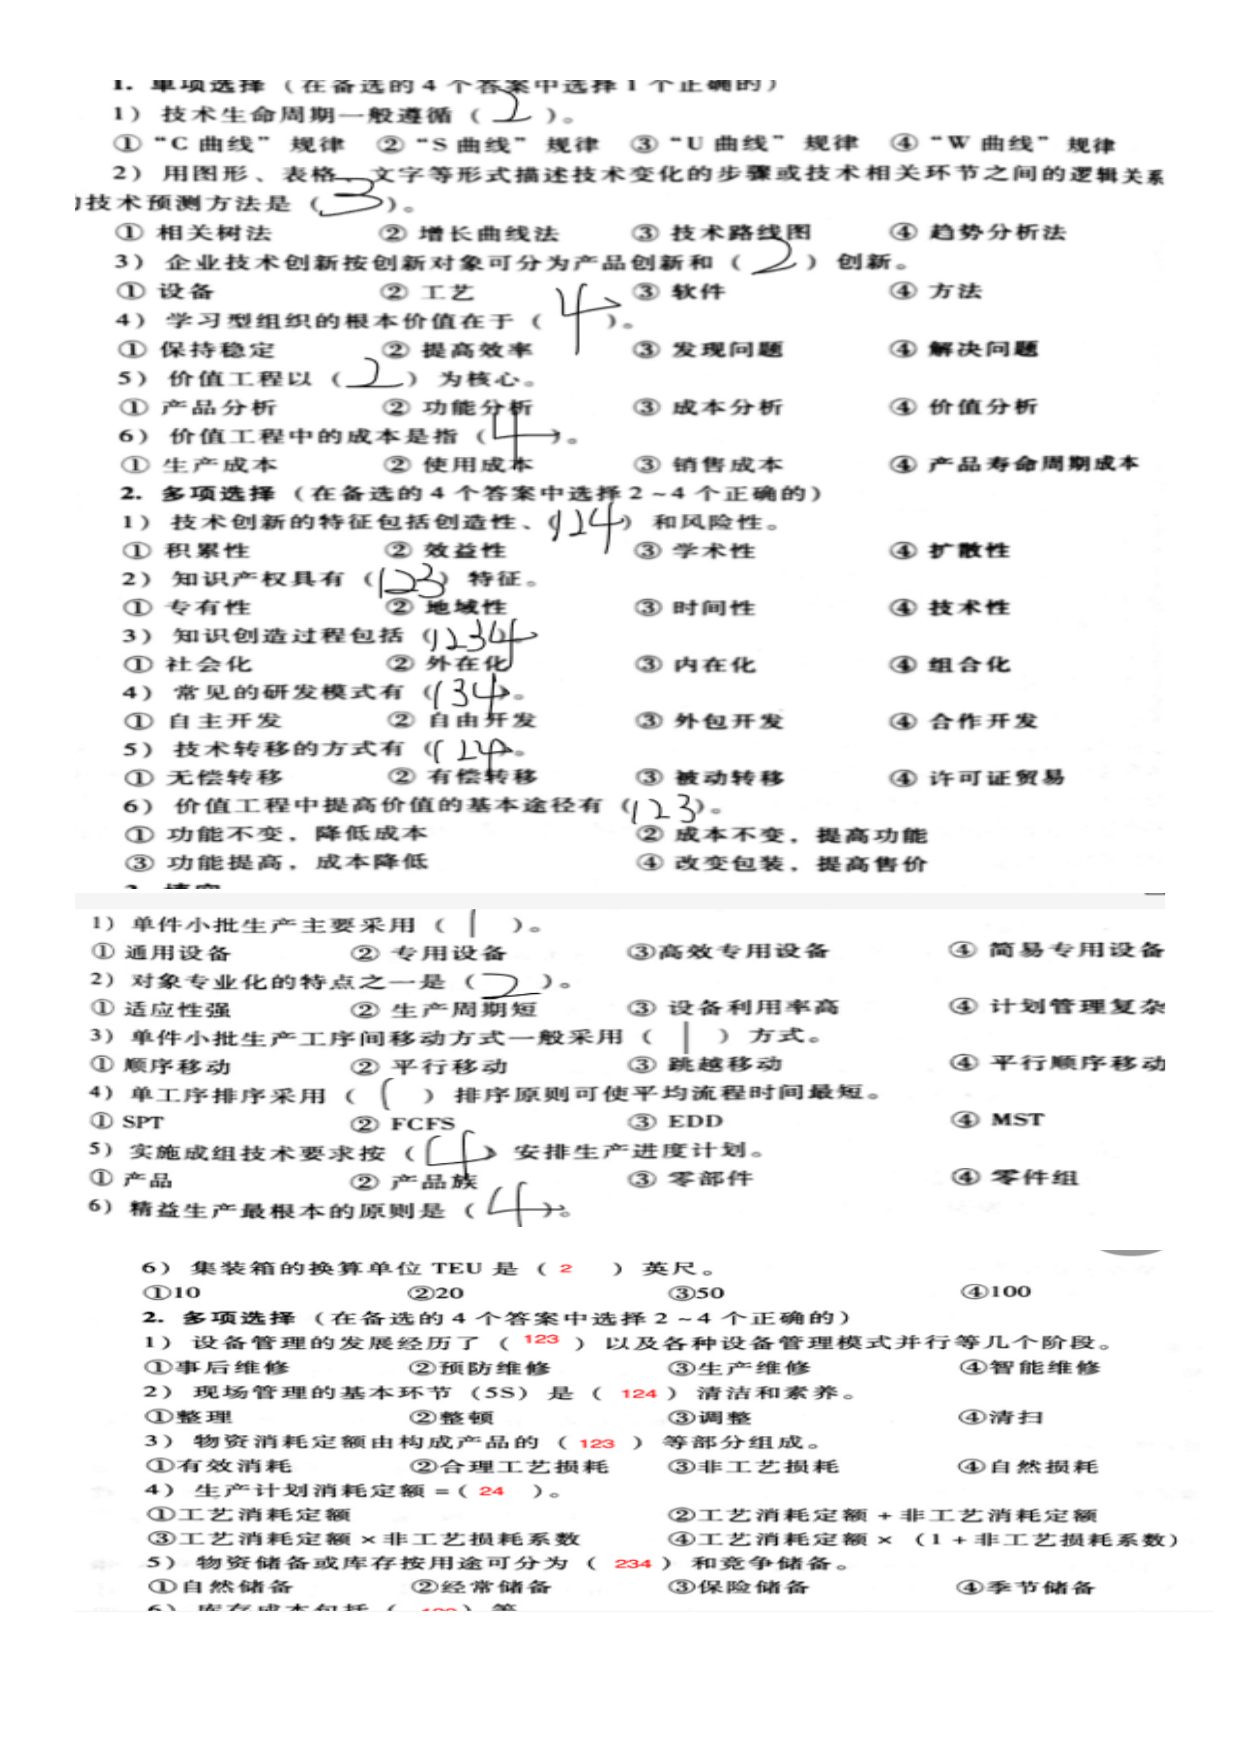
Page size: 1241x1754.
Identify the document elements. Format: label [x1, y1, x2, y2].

picture [75, 893, 1166, 1227]
picture [75, 1250, 1214, 1612]
picture [75, 80, 1187, 889]
